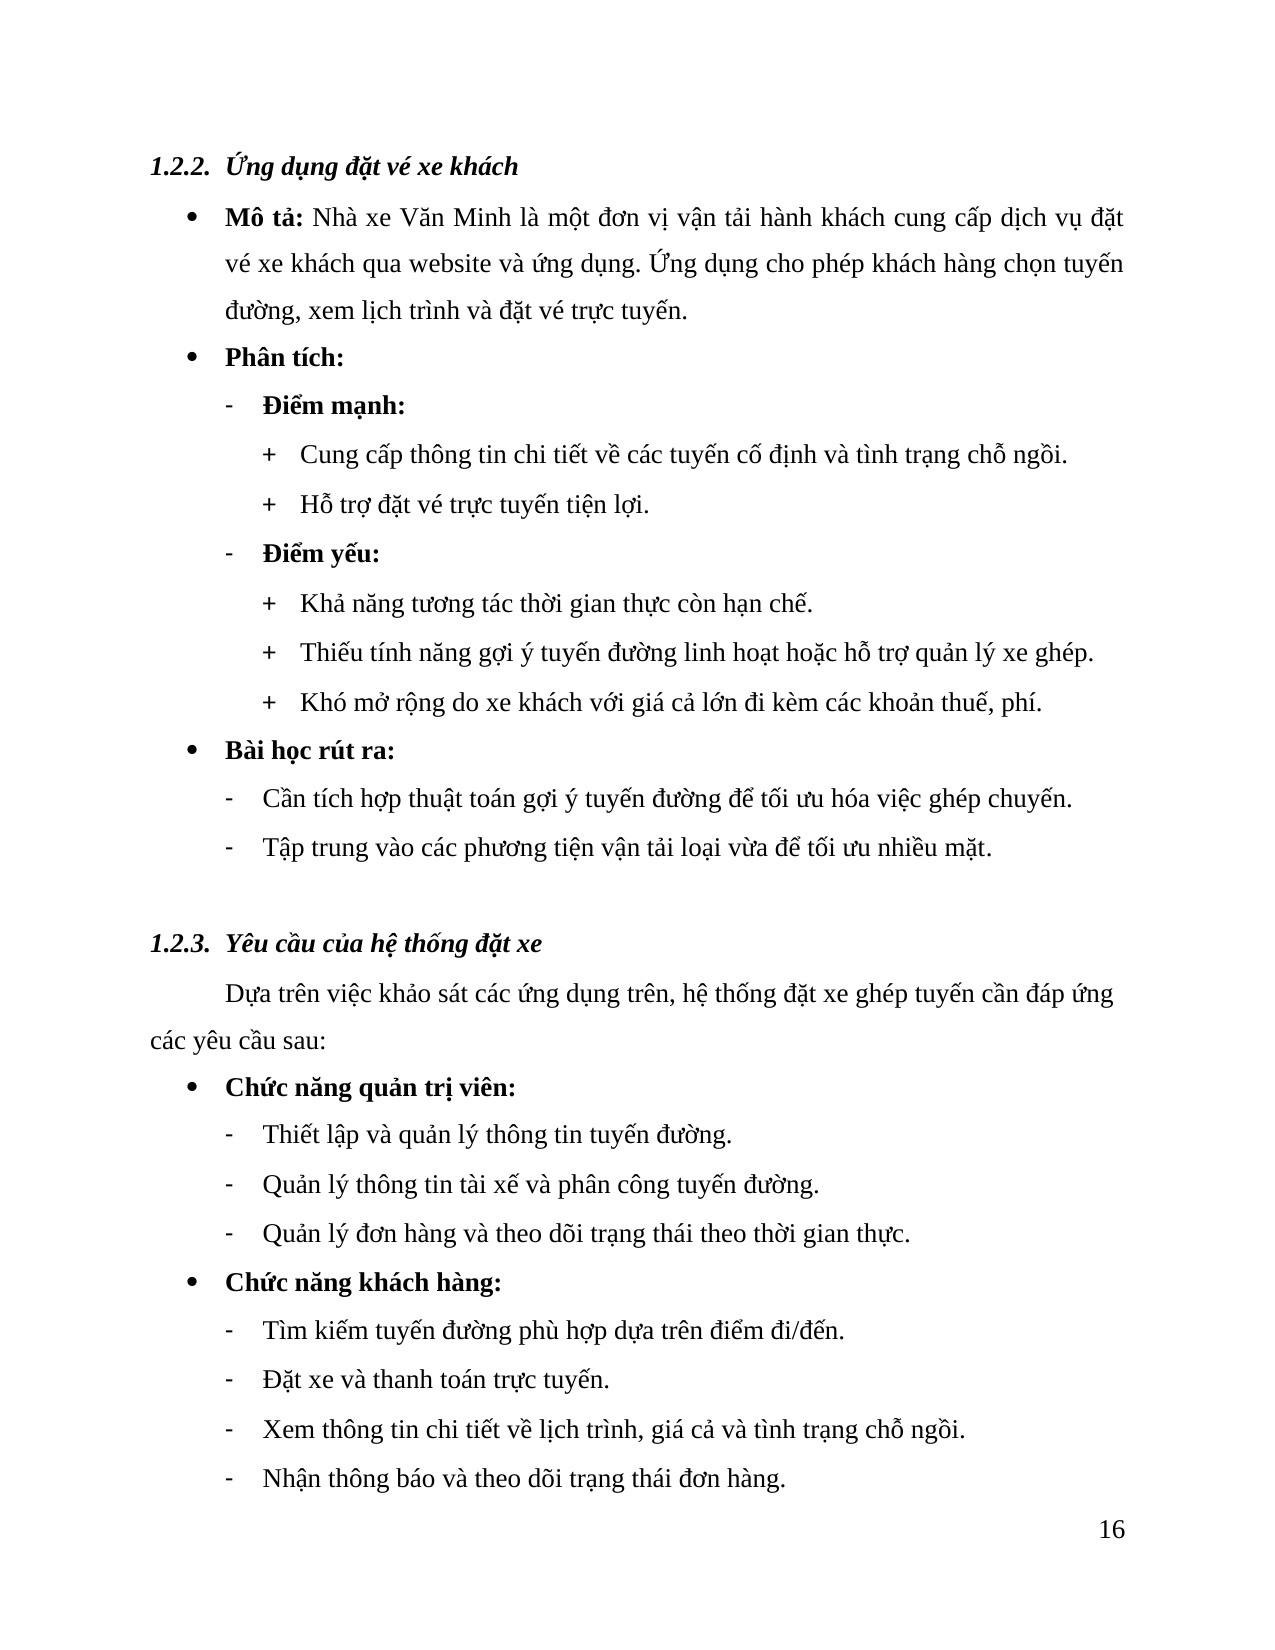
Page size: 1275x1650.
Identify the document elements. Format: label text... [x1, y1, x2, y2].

list Bài học rút ra: [187, 734, 1125, 765]
list Tập trung vào các phương tiện vận tải loại vừa để tối ưu nhiều mặt. [225, 831, 1125, 863]
list Đặt xe và thanh toán trực tuyến. [225, 1362, 1125, 1396]
list Mô tả: Nhà xe Văn Minh là một đơn vị vận tải hành khách cung cấp dịch vụ đặt vé xe khách qua website và ứng dụng. Ứng dụng cho phép khách hàng chọn tuyến đường, xem lịch trình và đặt vé trực tuyến. [187, 201, 1125, 325]
list Chức năng khách hàng: [187, 1266, 1125, 1297]
list Cần tích hợp thuật toán gợi ý tuyến đường để tối ưu hóa việc ghép chuyến. [225, 781, 1125, 814]
subtitle Yêu cầu của hệ thống đặt xe [150, 927, 1125, 958]
list Phân tích: [187, 341, 1125, 372]
list Xem thông tin chi tiết về lịch trình, giá cả và tình trạng chỗ ngồi. [225, 1412, 1125, 1445]
list Khó mở rộng do xe khách với giá cả lớn đi kèm các khoản thuế, phí. [262, 685, 1125, 718]
list Hỗ trợ đặt vé trực tuyến tiện lợi. [262, 487, 1125, 520]
list Quản lý thông tin tài xế và phân công tuyến đường. [225, 1167, 1125, 1200]
subtitle Ứng dụng đặt vé xe khách [150, 150, 1125, 181]
list Điểm mạnh: [225, 388, 1125, 421]
list Cung cấp thông tin chi tiết về các tuyến cố định và tình trạng chỗ ngồi. [262, 437, 1125, 470]
list Tìm kiếm tuyến đường phù hợp dựa trên điểm đi/đến. [225, 1313, 1125, 1346]
list Quản lý đơn hàng và theo dõi trạng thái theo thời gian thực. [225, 1217, 1125, 1250]
list Nhận thông báo và theo dõi trạng thái đơn hàng. [225, 1461, 1125, 1494]
list Khả năng tương tác thời gian thực còn hạn chế. [262, 586, 1125, 619]
text Dựa trên việc khảo sát các ứng dụng trên, hệ thống đặt xe ghép tuyến cần đáp ứng các yêu cầu sau: [150, 977, 1125, 1055]
list Thiết lập và quản lý thông tin tuyến đường. [225, 1118, 1125, 1151]
list Điểm yếu: [225, 536, 1125, 569]
list Chức năng quản trị viên: [187, 1071, 1125, 1102]
list Thiếu tính năng gợi ý tuyến đường linh hoạt hoặc hỗ trợ quản lý xe ghép. [262, 635, 1125, 668]
